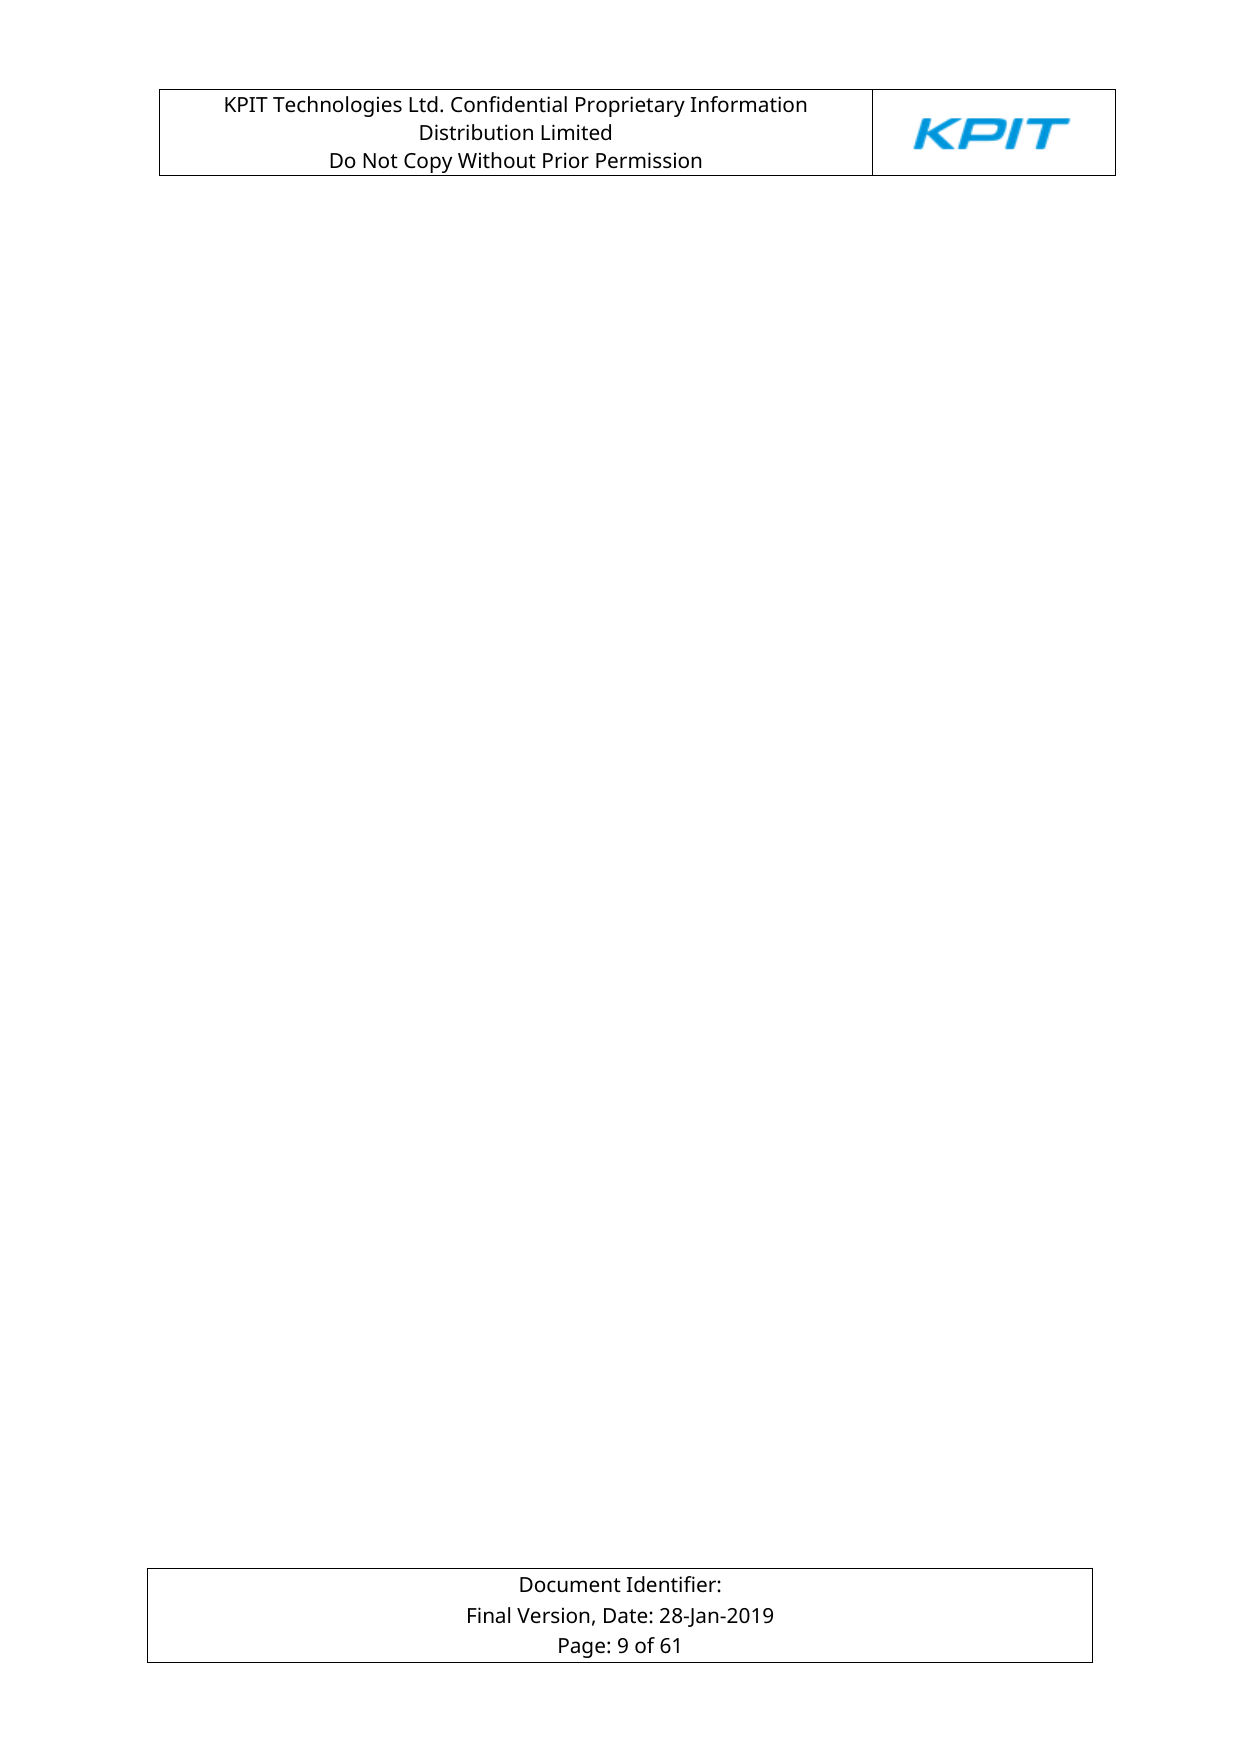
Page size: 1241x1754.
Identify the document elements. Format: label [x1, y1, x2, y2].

picture [894, 103, 1092, 162]
